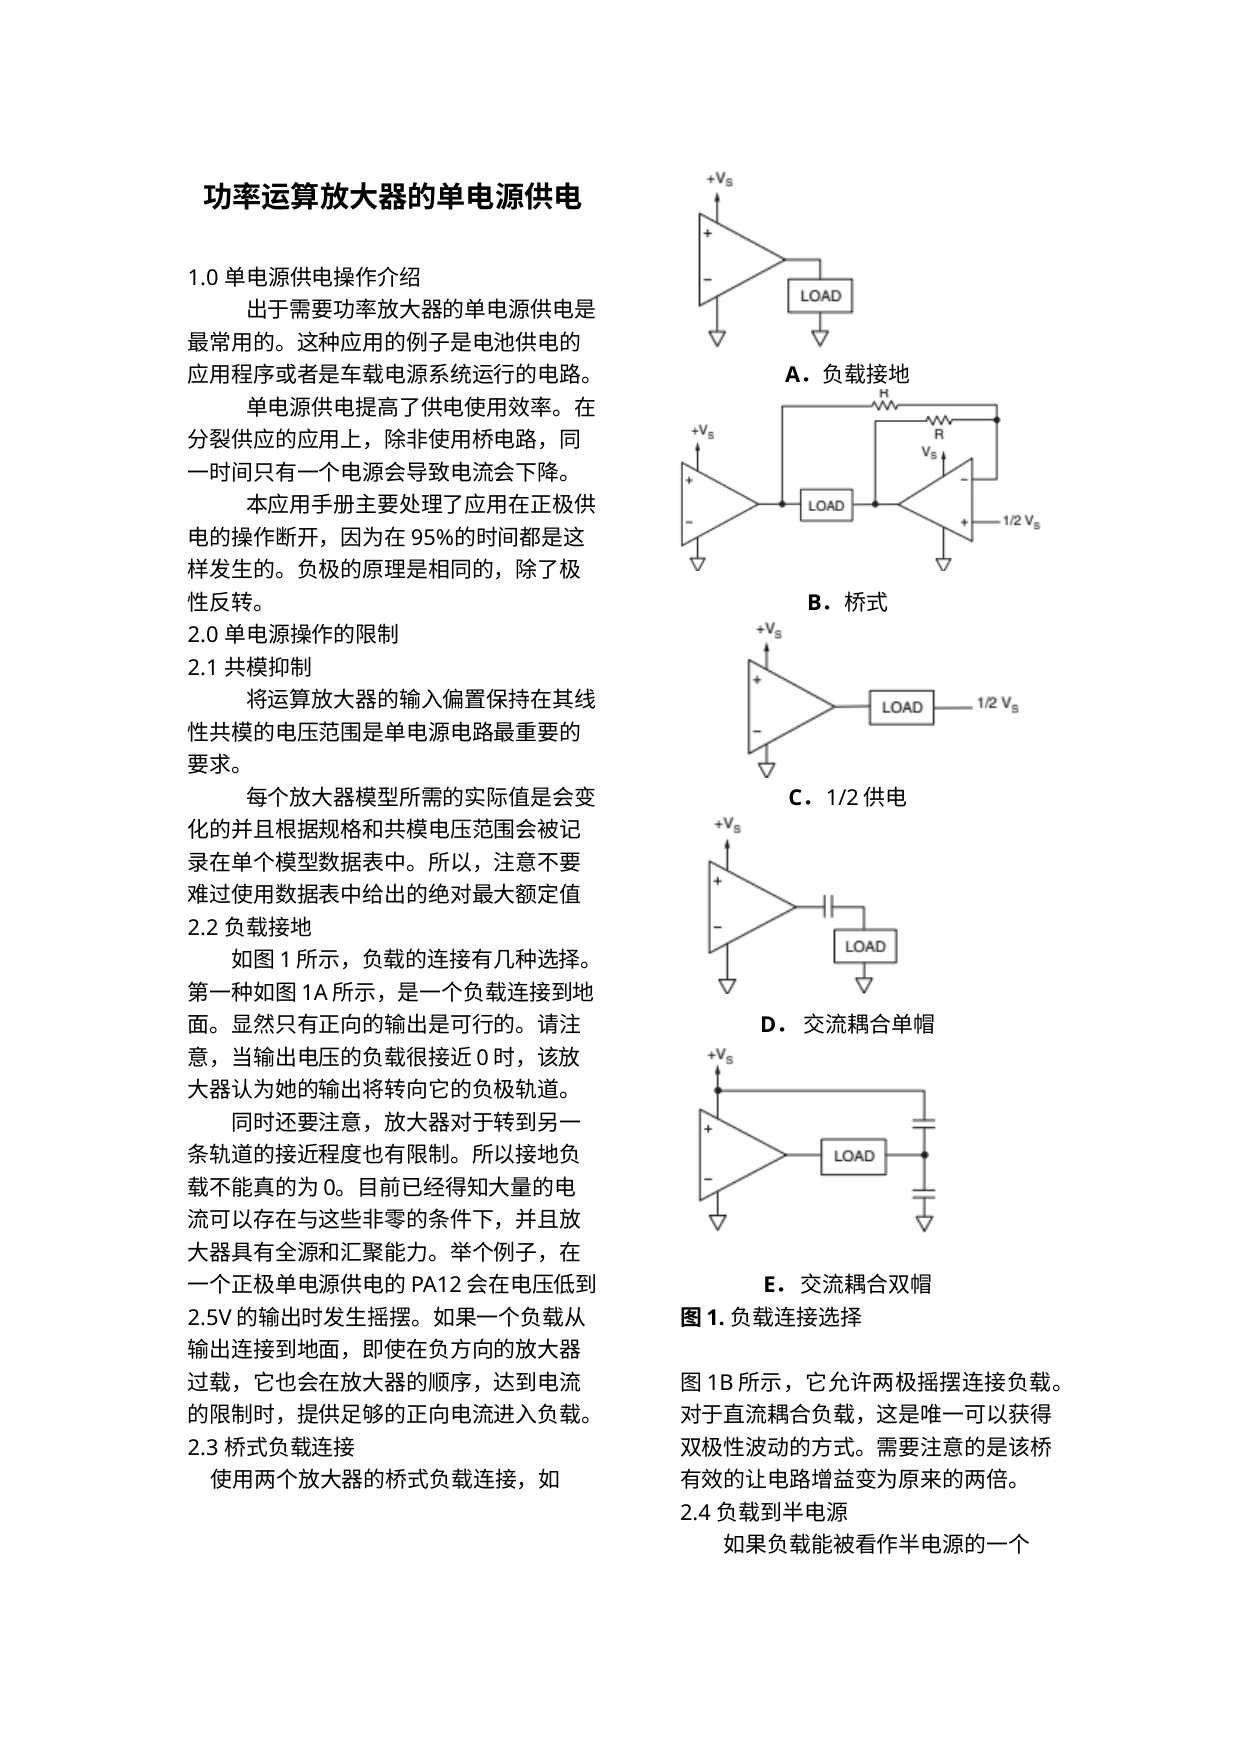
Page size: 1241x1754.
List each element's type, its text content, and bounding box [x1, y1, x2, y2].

text 每个放大器模型所需的实际值是会变化的并且根据规格和共模电压范围会被记录在单个模型数据表中。所以，注意不要难过使用数据表中给出的绝对最大额定值 [187, 779, 598, 909]
list 交流耦合双帽 [642, 1267, 1053, 1299]
list 图1. 负载连接选择 [680, 1299, 1053, 1332]
text 1.0 单电源供电操作介绍 [187, 259, 598, 292]
text 出于需要功率放大器的单电源供电是最常用的。这种应用的例子是电池供电的应用程序或者是车载电源系统运行的电路。 [187, 292, 598, 389]
list 2.4 负载到半电源 [680, 1494, 1053, 1527]
text 2.0 单电源操作的限制 [187, 617, 598, 649]
text 使用两个放大器的桥式负载连接，如 [642, 162, 1053, 357]
list 1/2供电 [642, 779, 1053, 812]
list 桥式 [642, 584, 1053, 779]
text 功率运算放大器的单电源供电 [187, 162, 598, 227]
text 本应用手册主要处理了应用在正极供电的操作断开，因为在95%的时间都是这样发生的。负极的原理是相同的，除了极性反转。 [187, 487, 598, 617]
list 图1B所示，它允许两极摇摆连接负载。对于直流耦合负载，这是唯一可以获得双极性波动的方式。需要注意的是该桥有效的让电路增益变为原来的两倍。 [680, 1364, 1053, 1494]
text 2.3 桥式负载连接 [187, 1429, 598, 1462]
list 交流耦合单帽 [642, 1007, 1053, 1039]
text 2.1 共模抑制 [187, 649, 598, 682]
list 如果负载能被看作半电源的一个 [680, 1527, 1053, 1559]
text 单电源供电提高了供电使用效率。在分裂供应的应用上，除非使用桥电路，同一时间只有一个电源会导致电流会下降。 [187, 389, 598, 487]
text 2.2 负载接地 [187, 909, 598, 942]
text 使用两个放大器的桥式负载连接，如 [187, 1462, 598, 1494]
text 将运算放大器的输入偏置保持在其线性共模的电压范围是单电源电路最重要的要求。 [187, 682, 598, 779]
list 负载接地 [642, 357, 1053, 389]
text 同时还要注意，放大器对于转到另一条轨道的接近程度也有限制。所以接地负载不能真的为0。目前已经得知大量的电流可以存在与这些非零的条件下，并且放大器具有全源和汇聚能力。举个例子，在一个正极单电源供电的PA12会在电压低到2.5V的输出时发生摇摆。如果一个负载从输出连接到地面，即使在负方向的放大器过载，它也会在放大器的顺序，达到电流的限制时，提供足够的正向电流进入负载。 [187, 1104, 598, 1429]
text 如图1所示，负载的连接有几种选择。第一种如图1A所示，是一个负载连接到地面。显然只有正向的输出是可行的。请注意，当输出电压的负载很接近0时，该放大器认为她的输出将转向它的负极轨道。 [187, 942, 598, 1104]
